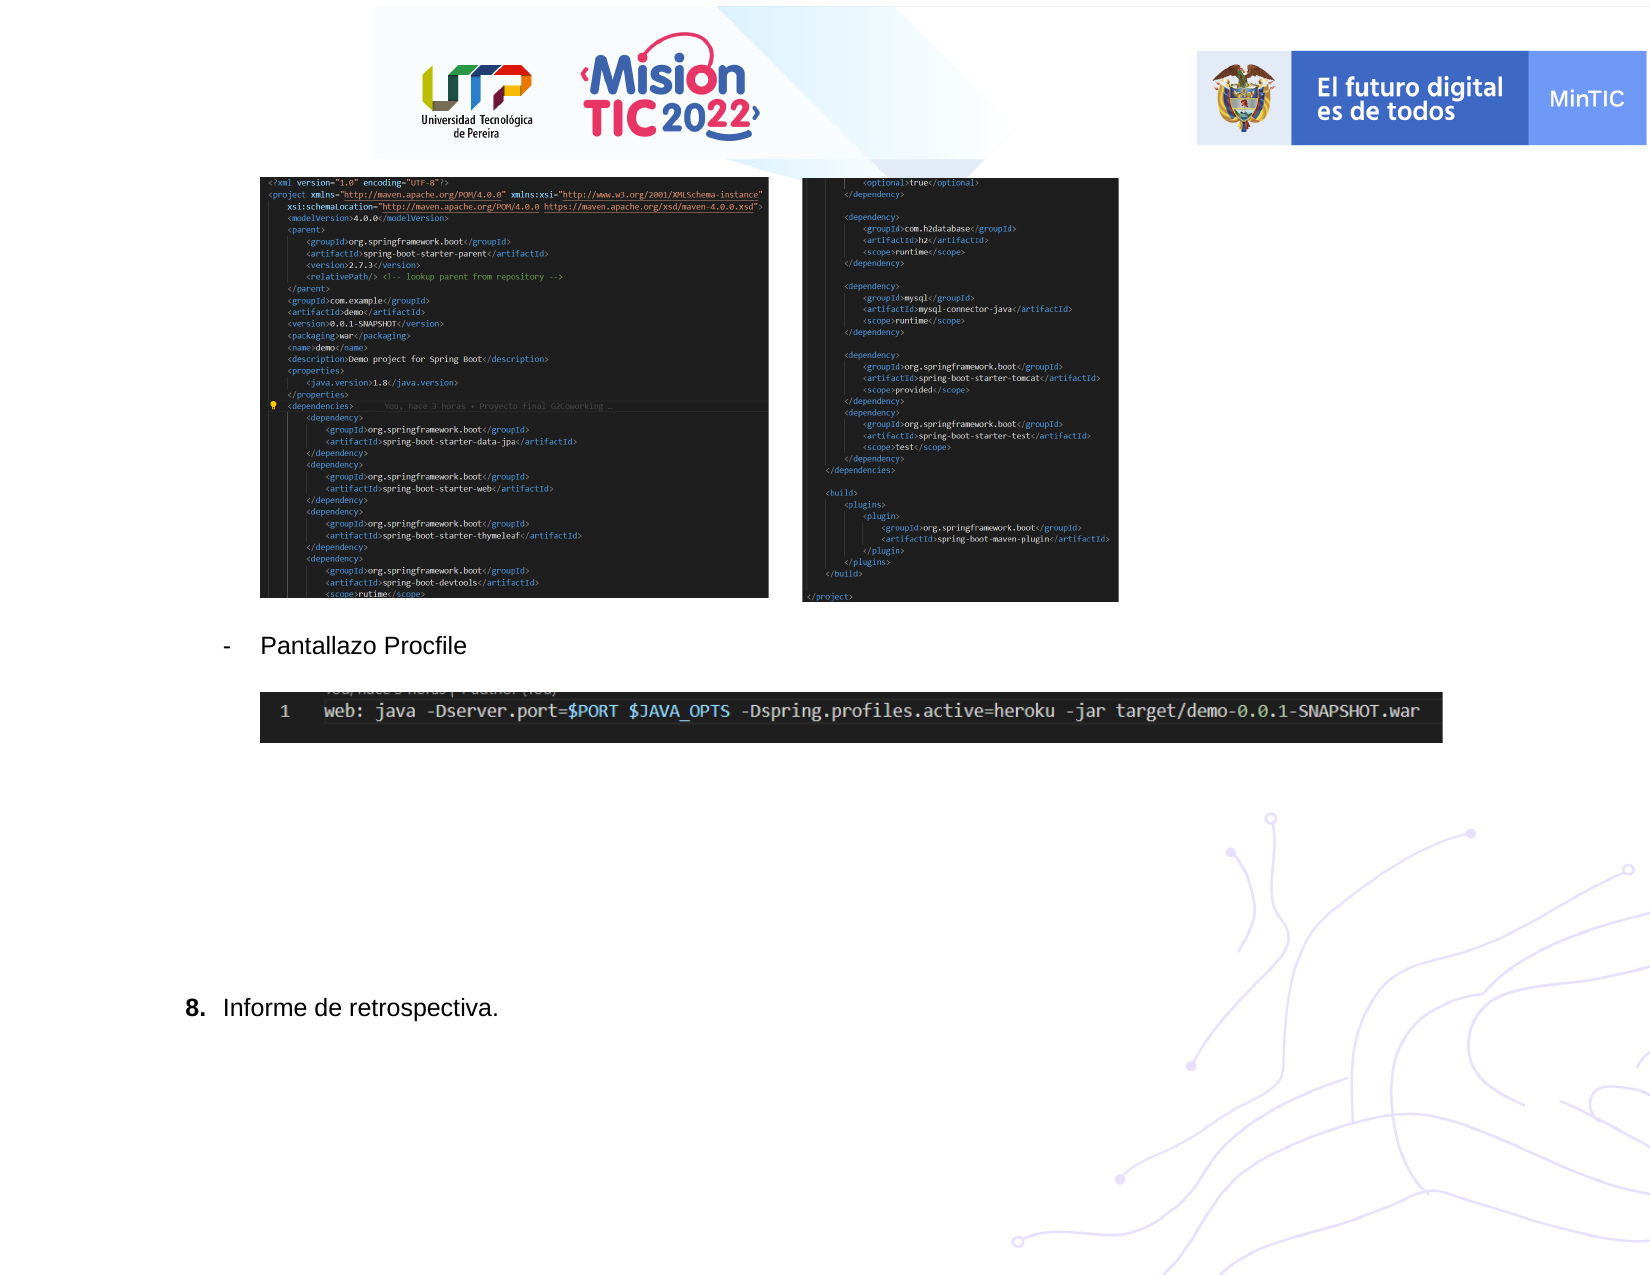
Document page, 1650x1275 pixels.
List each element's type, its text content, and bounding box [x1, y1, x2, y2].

list Informe de retrospectiva. [185, 993, 1502, 1022]
list Pantallazo Procfile [223, 631, 1502, 659]
picture [260, 6, 1650, 1275]
